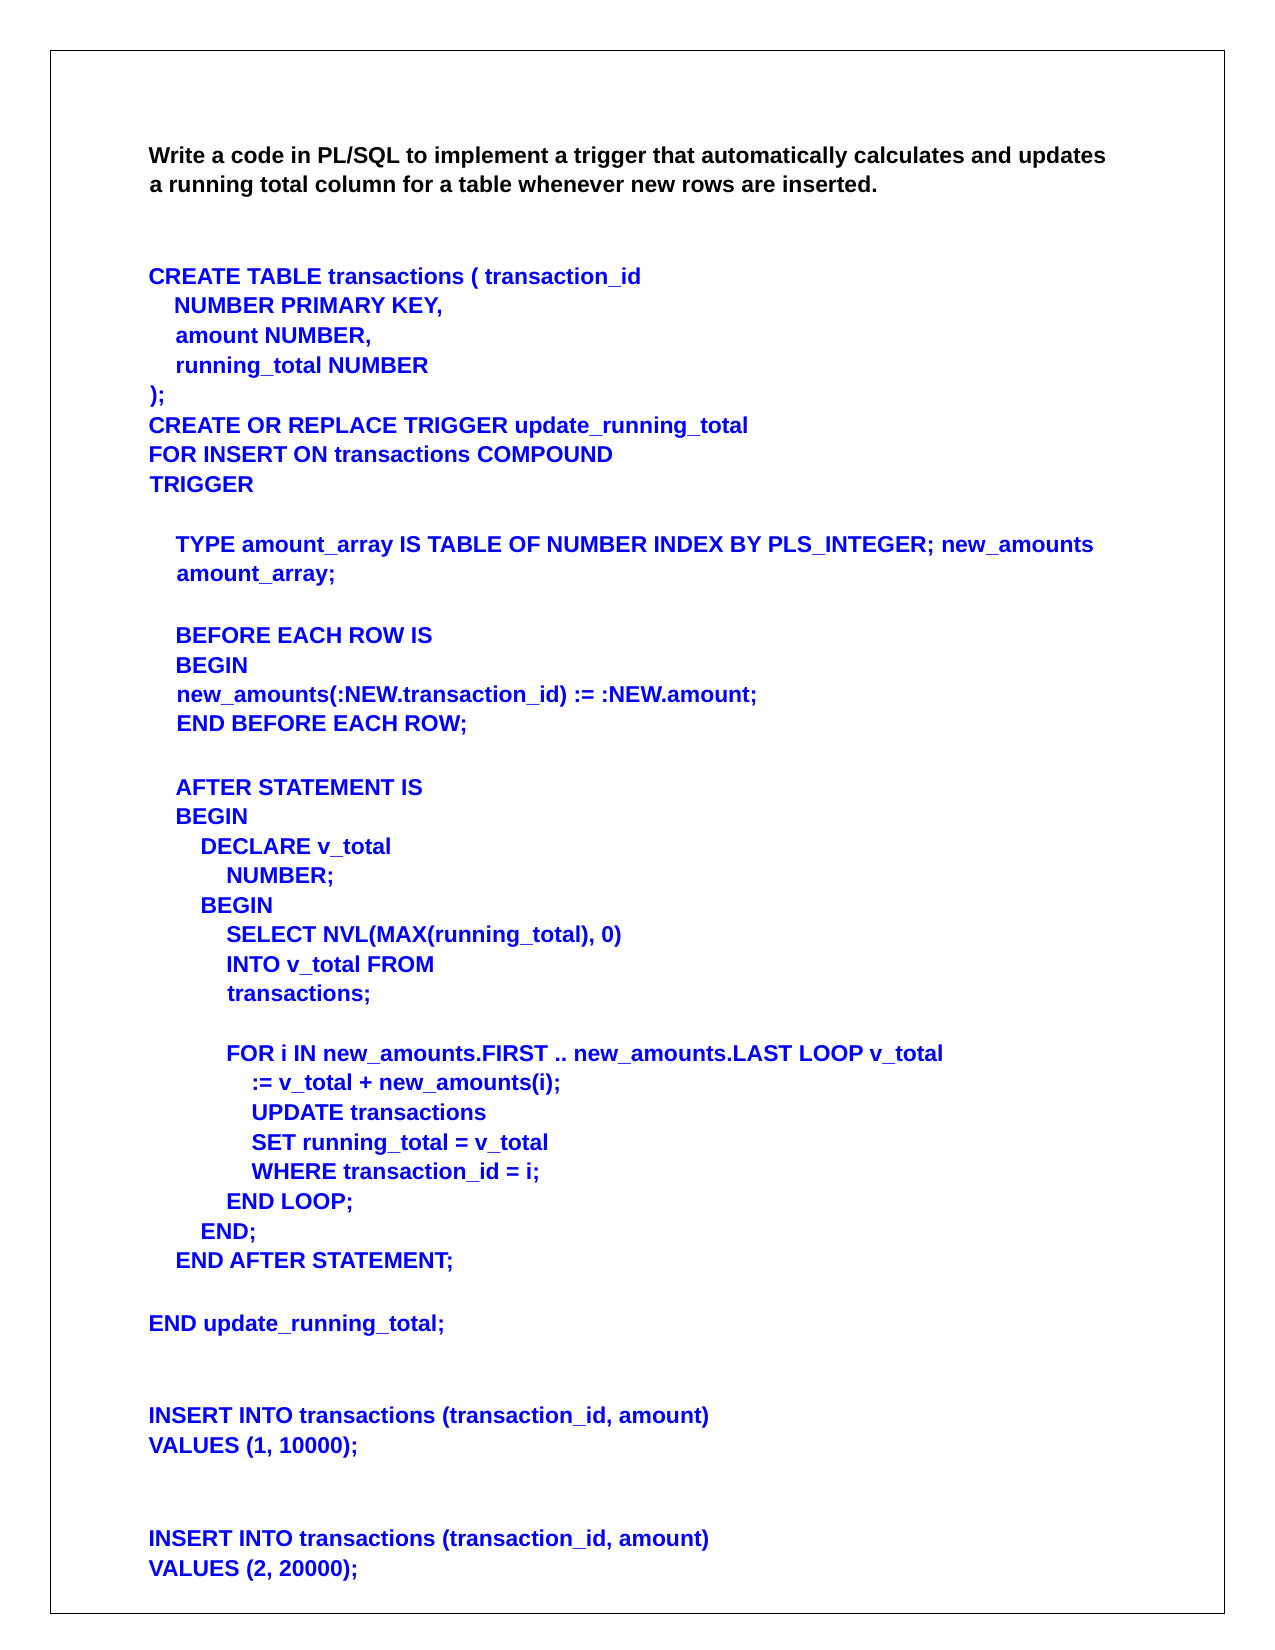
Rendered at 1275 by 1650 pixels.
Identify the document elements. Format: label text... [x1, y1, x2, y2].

text DECLARE v_total NUMBER; [200, 833, 414, 888]
text BEGIN [200, 892, 1135, 918]
text END AFTER STATEMENT; [175, 1247, 1135, 1274]
text AFTER STATEMENT IS [175, 773, 1135, 800]
text VALUES (1, 10000); [148, 1432, 1135, 1458]
text SET running_total = v_total [251, 1129, 1135, 1155]
text TYPE amount_array IS TABLE OF NUMBER INDEX BY PLS_INTEGER; new_amounts amount_array; [175, 531, 1095, 586]
text BEGIN new_amounts(:NEW.transaction_id) := :NEW.amount; END BEFORE EACH ROW; [175, 652, 783, 736]
text CREATE TABLE transactions ( transaction_id NUMBER PRIMARY KEY, [148, 263, 646, 318]
text FOR i IN new_amounts.FIRST .. new_amounts.LAST LOOP v_total := v_total + new_amounts(i); [226, 1040, 944, 1096]
text Write a code in PL/SQL to implement a trigger that automatically calculates and updates a running total column for a table whenever new rows are inserted. [148, 142, 1125, 197]
text WHERE transaction_id = i; [251, 1158, 1135, 1185]
text FOR INSERT ON transactions COMPOUND TRIGGER [148, 441, 614, 497]
text UPDATE transactions [251, 1099, 1135, 1125]
text INSERT INTO transactions (transaction_id, amount) [148, 1402, 1135, 1428]
text CREATE OR REPLACE TRIGGER update_running_total [148, 412, 1135, 438]
text SELECT NVL(MAX(running_total), 0) [226, 921, 1135, 948]
text INSERT INTO transactions (transaction_id, amount) [148, 1525, 1135, 1551]
text ); [137, 381, 172, 408]
text INTO v_total FROM transactions; [226, 951, 444, 1007]
text BEGIN [175, 803, 1135, 829]
text VALUES (2, 20000); [148, 1554, 1135, 1581]
text BEFORE EACH ROW IS [175, 622, 1135, 648]
text END update_running_total; [148, 1309, 1135, 1336]
text running_total NUMBER [175, 352, 1135, 378]
text amount NUMBER, [175, 322, 1135, 348]
text END LOOP; [226, 1188, 1135, 1214]
text END; [200, 1218, 1135, 1244]
